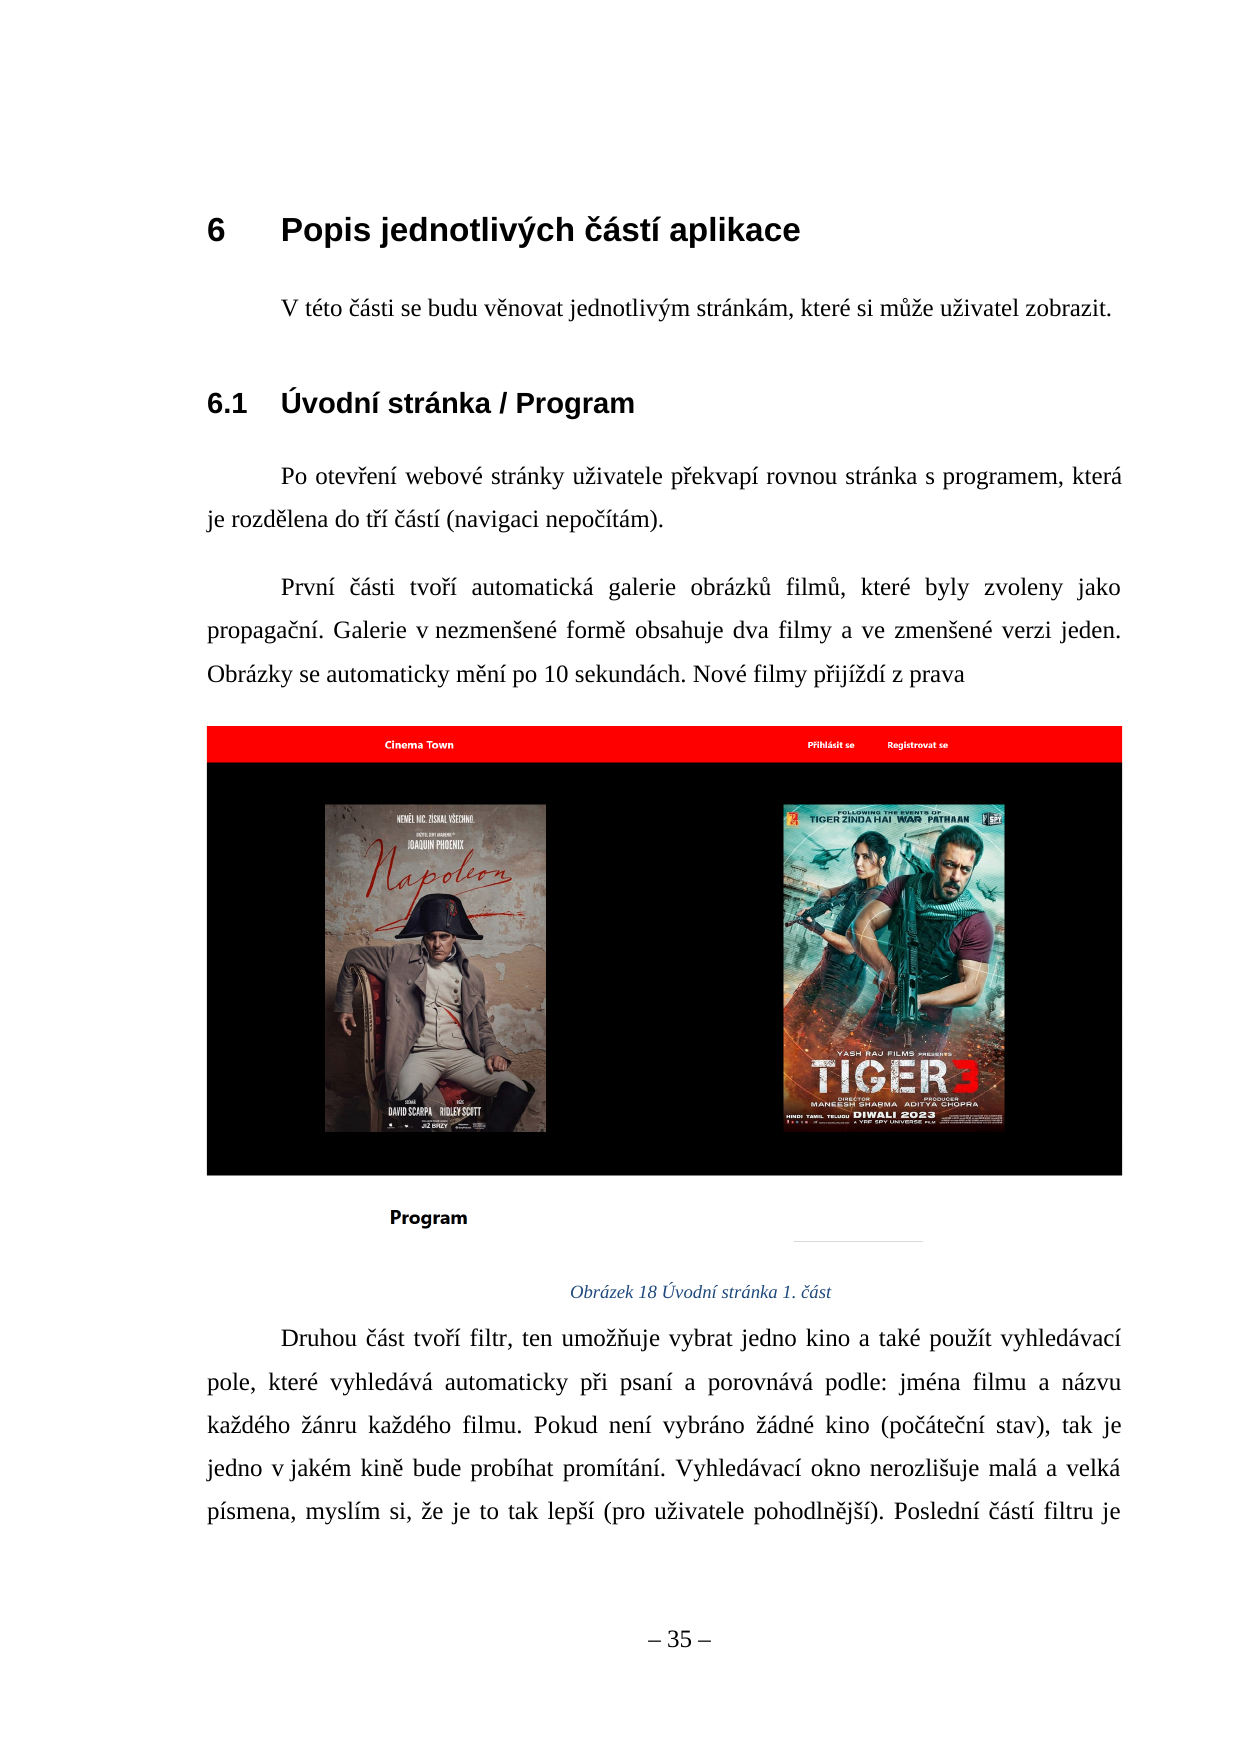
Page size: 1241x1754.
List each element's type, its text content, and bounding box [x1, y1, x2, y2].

subtitle Úvodní stránka / Program [207, 386, 1122, 419]
text V této části se budu věnovat jednotlivým stránkám, které si může uživatel zobrazit. [207, 293, 1122, 322]
picture [206, 726, 1123, 1242]
text Obrázek 18 Úvodní stránka 1. část [207, 1281, 1122, 1303]
text První části tvoří automatická galerie obrázků filmů, které byly zvoleny jako propagační. Galerie v nezmenšené formě obsahuje dva filmy a ve zmenšené verzi jeden. Obrázky se automaticky mění po 10 sekundách. Nové filmy přijíždí z prava [207, 572, 1122, 687]
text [207, 1323, 1122, 1525]
text Po otevření webové stránky uživatele překvapí rovnou stránka s programem, která je rozdělena do tří částí (navigaci nepočítám). [207, 461, 1122, 533]
subtitle Popis jednotlivých částí aplikace [207, 210, 1122, 249]
